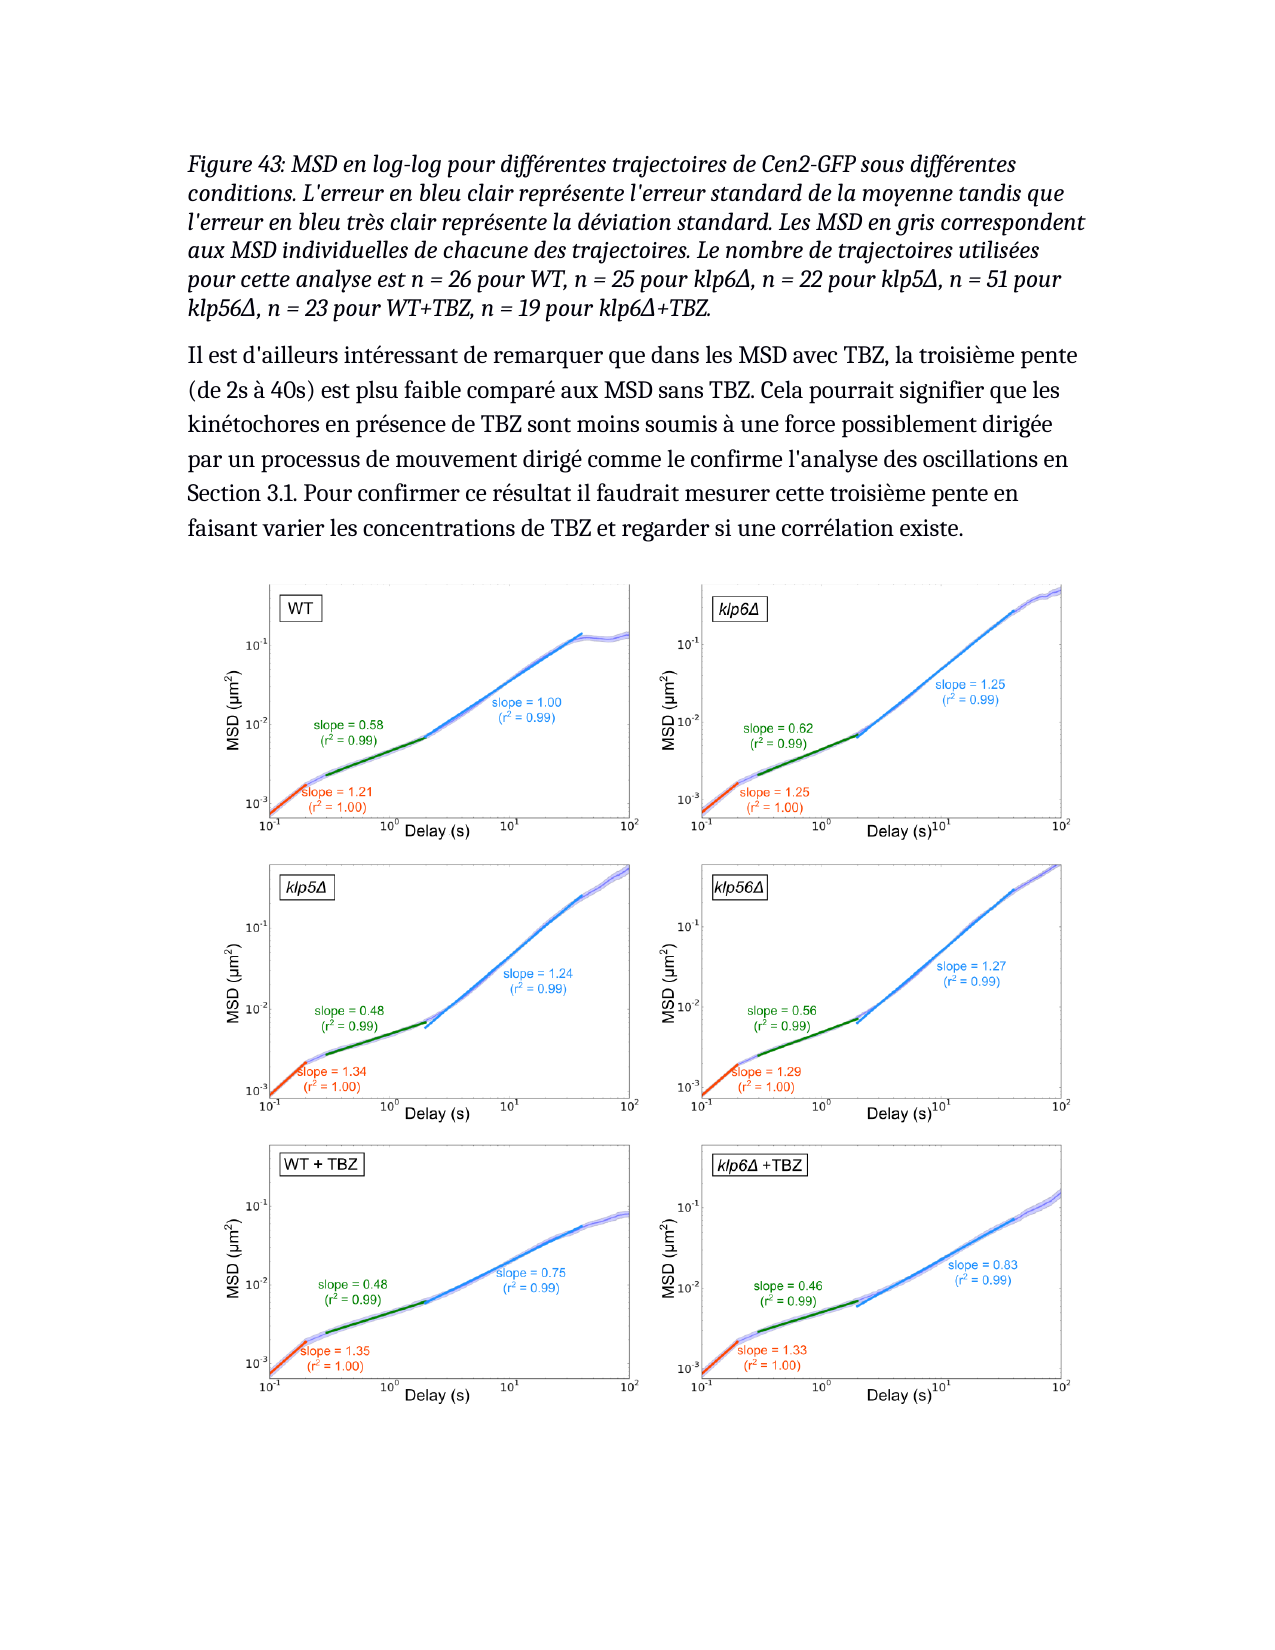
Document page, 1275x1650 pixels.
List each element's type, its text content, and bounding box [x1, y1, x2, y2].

text Il est d'ailleurs intéressant de remarquer que dans les MSD avec TBZ, la troisième pente (de 2s à 40s) est plsu faible comparé aux MSD sans TBZ. Cela pourrait signifier que les kinétochores en présence de TBZ sont moins soumis à une force possiblement dirigée par un processus de mouvement dirigé comme le confirme l'analyse des oscillations en Section 3.1. Pour confirmer ce résultat il faudrait mesurer cette troisième pente en faisant varier les concentrations de TBZ et regarder si une corrélation existe. [187, 341, 1087, 542]
picture [206, 566, 1088, 1424]
text Figure 43: MSD en log-log pour différentes trajectoires de Cen2-GFP sous différentes conditions. L'erreur en bleu clair représente l'erreur standard de la moyenne tandis que l'erreur en bleu très clair représente la déviation standard. Les MSD en gris correspondent aux MSD individuelles de chacune des trajectoires. Le nombre de trajectoires utilisées pour cette analyse est n = 26 pour WT, n = 25 pour klp6Δ, n = 22 pour klp5Δ, n = 51 pour klp56Δ, n = 23 pour WT+TBZ, n = 19 pour klp6Δ+TBZ. [187, 150, 1087, 322]
